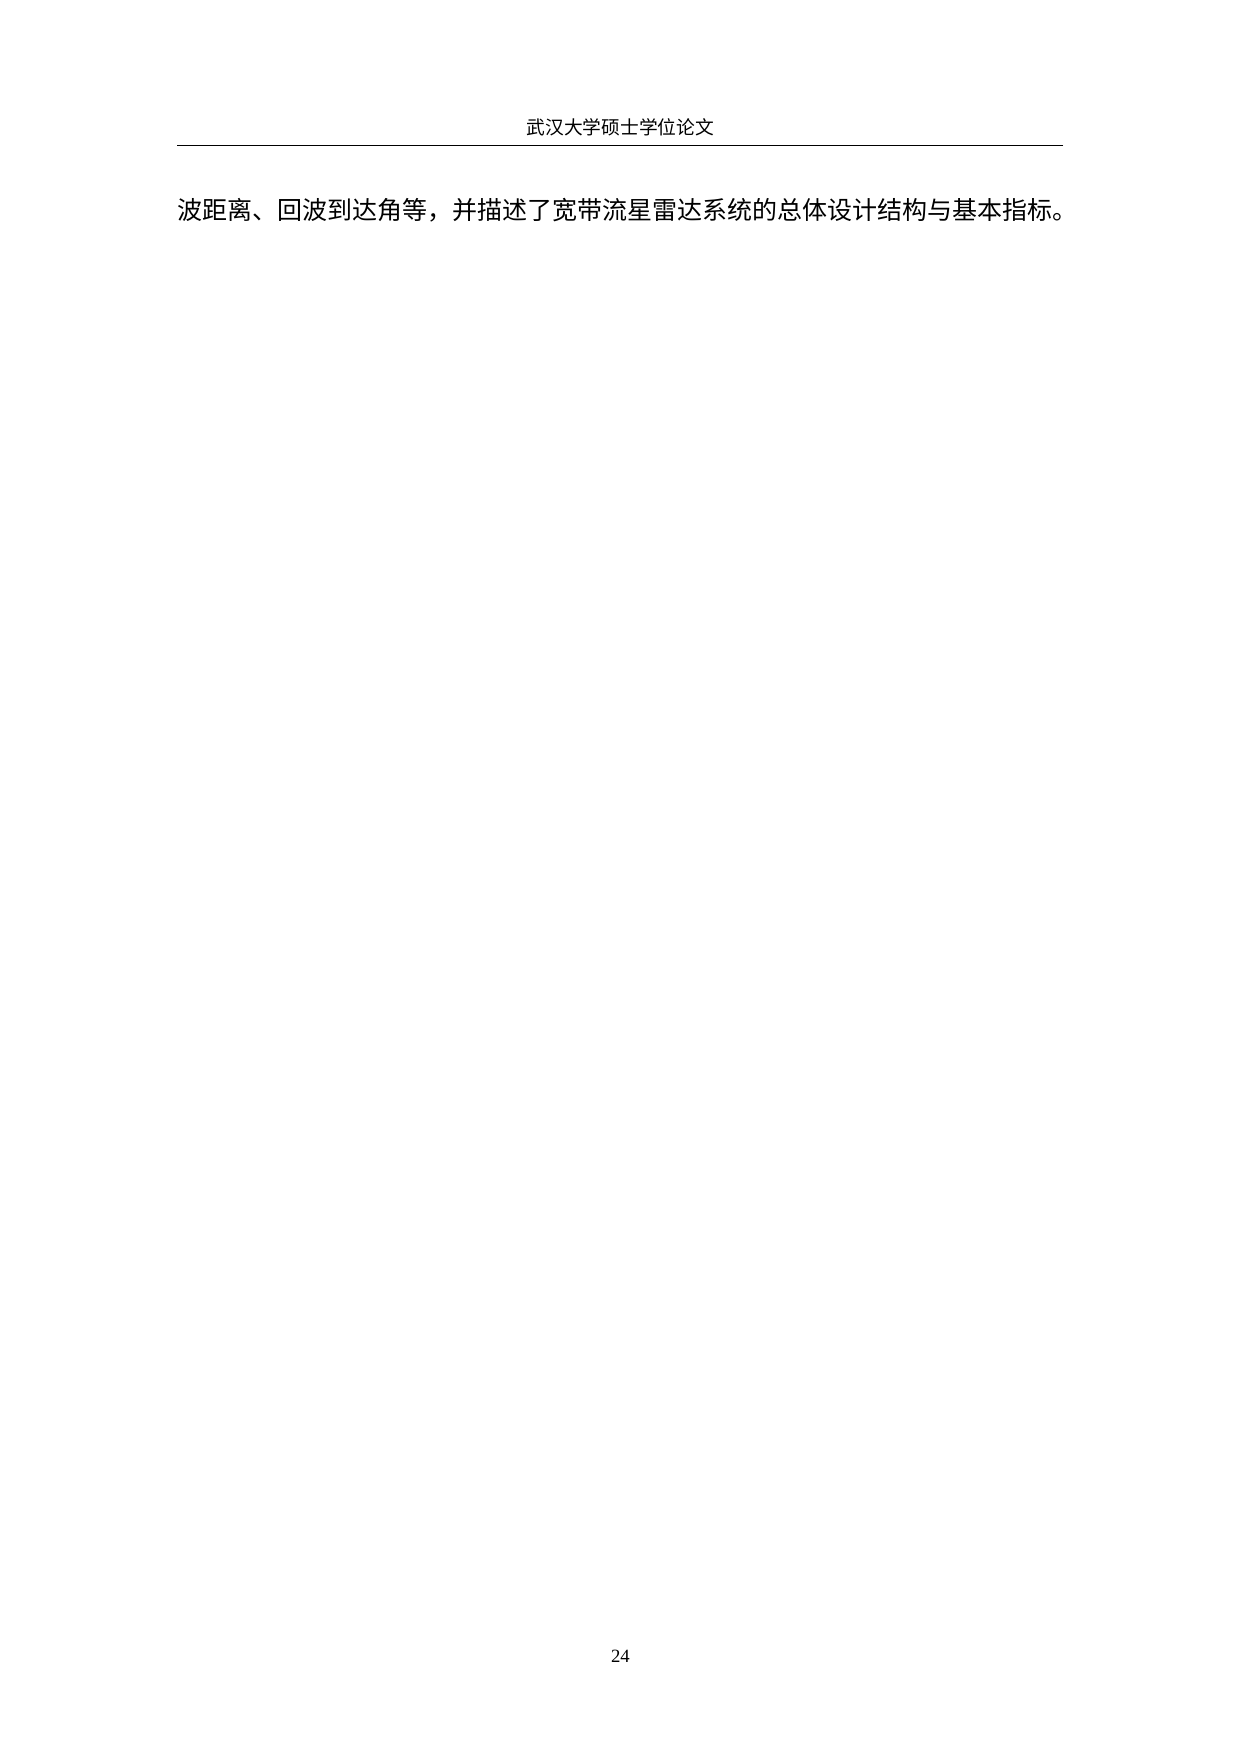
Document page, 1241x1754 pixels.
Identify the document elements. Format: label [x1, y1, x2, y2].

text [177, 174, 1063, 242]
